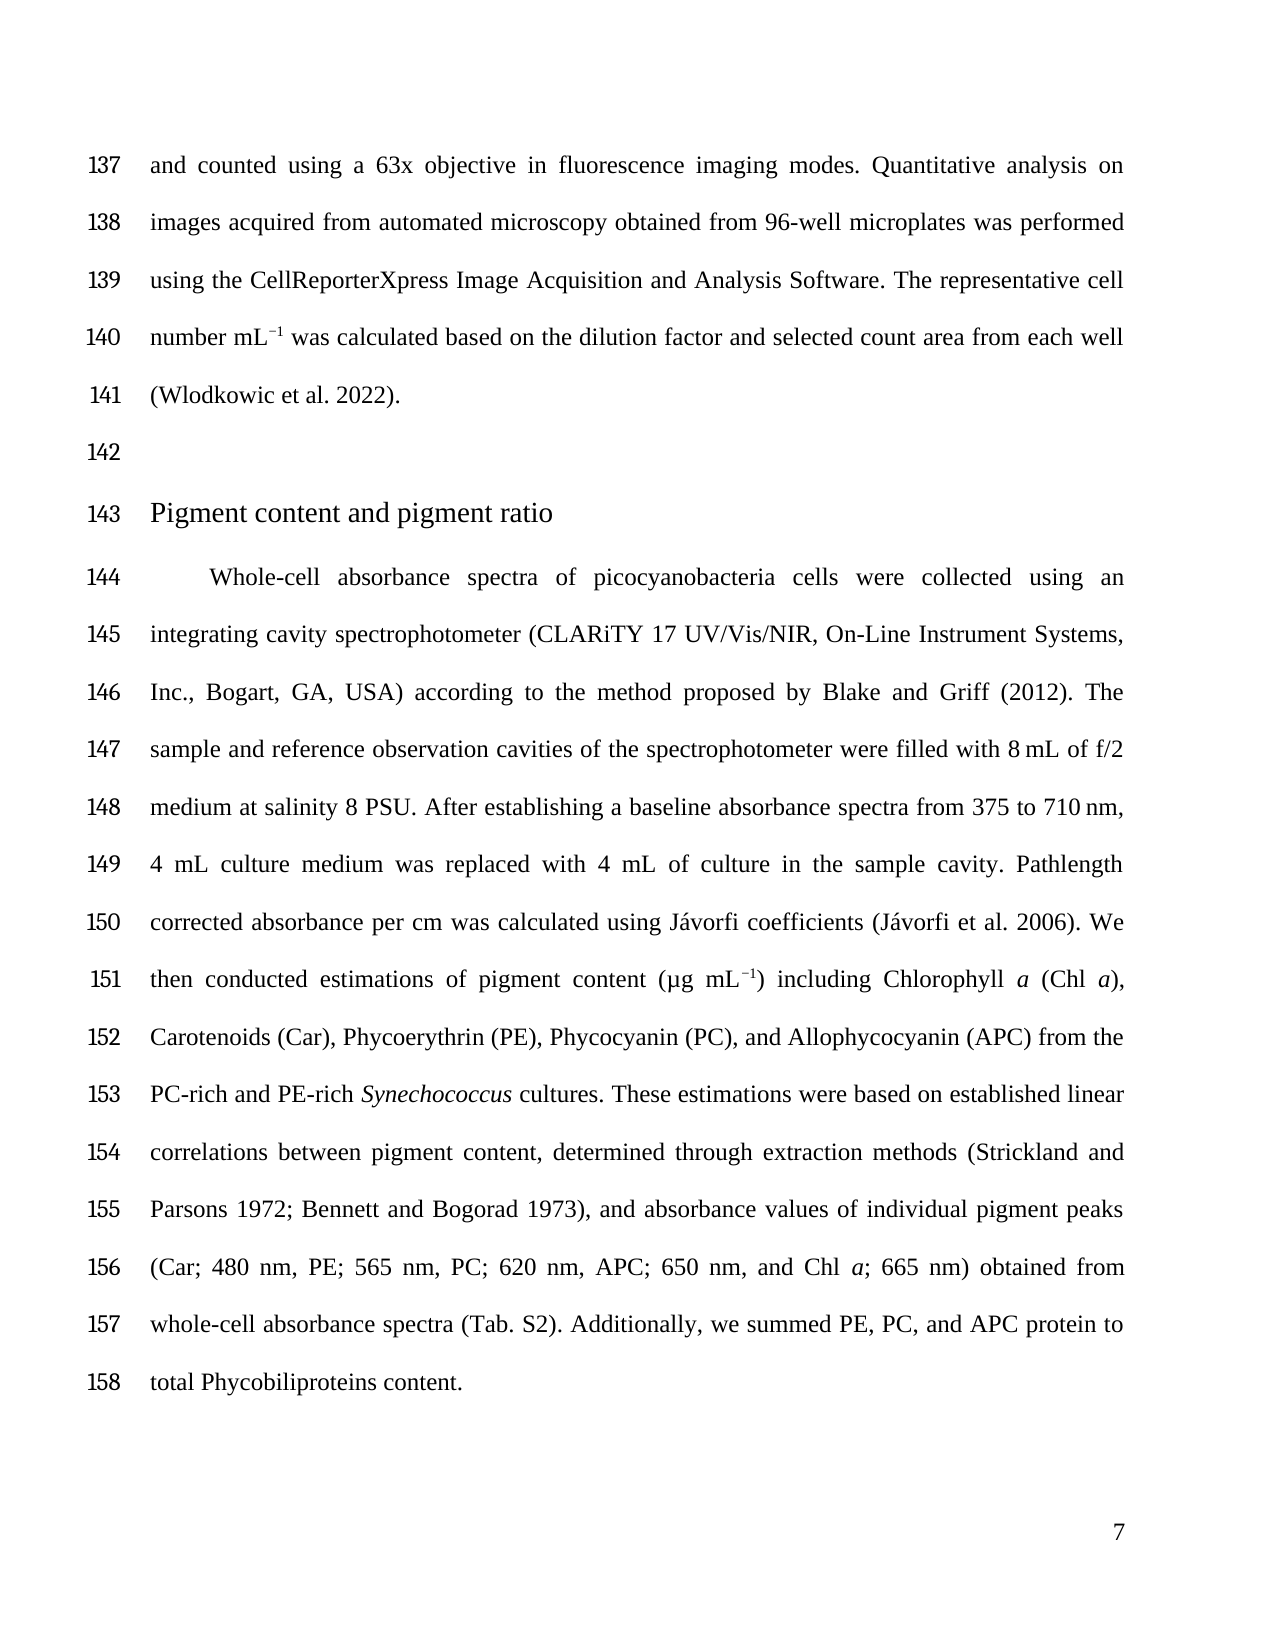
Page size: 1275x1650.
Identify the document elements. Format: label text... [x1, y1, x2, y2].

subtitle Pigment content and pigment ratio [150, 495, 1125, 528]
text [150, 150, 1125, 409]
text Whole-cell absorbance spectra of picocyanobacteria cells were collected using an integrating cavity spectrophotometer (CLARiTY 17 UV/Vis/NIR, On-Line Instrument Systems, Inc., Bogart, GA, USA) according to the method proposed by Blake and Griff (2012). The sample and reference observation cavities of the spectrophotometer were filled with 8 mL of f/2 medium at salinity 8 PSU. After establishing a baseline absorbance spectra from 375 to 710 nm, 4 mL culture medium was replaced with 4 mL of culture in the sample cavity. Pathlength corrected absorbance per cm was calculated using Jávorfi coefficients (Jávorfi et al. 2006). We then conducted estimations of pigment content (µg mL−1) including Chlorophyll a (Chl a), Carotenoids (Car), Phycoerythrin (PE), Phycocyanin (PC), and Allophycocyanin (APC) from the PC-rich and PE-rich Synechococcus cultures. These estimations were based on established linear correlations between pigment content, determined through extraction methods (Strickland and Parsons 1972; Bennett and Bogorad 1973), and absorbance values of individual pigment peaks (Car; 480 nm, PE; 565 nm, PC; 620 nm, APC; 650 nm, and Chl a; 665 nm) obtained from whole-cell absorbance spectra (Tab. S2). Additionally, we summed PE, PC, and APC protein to total Phycobiliproteins content. [150, 562, 1125, 1396]
